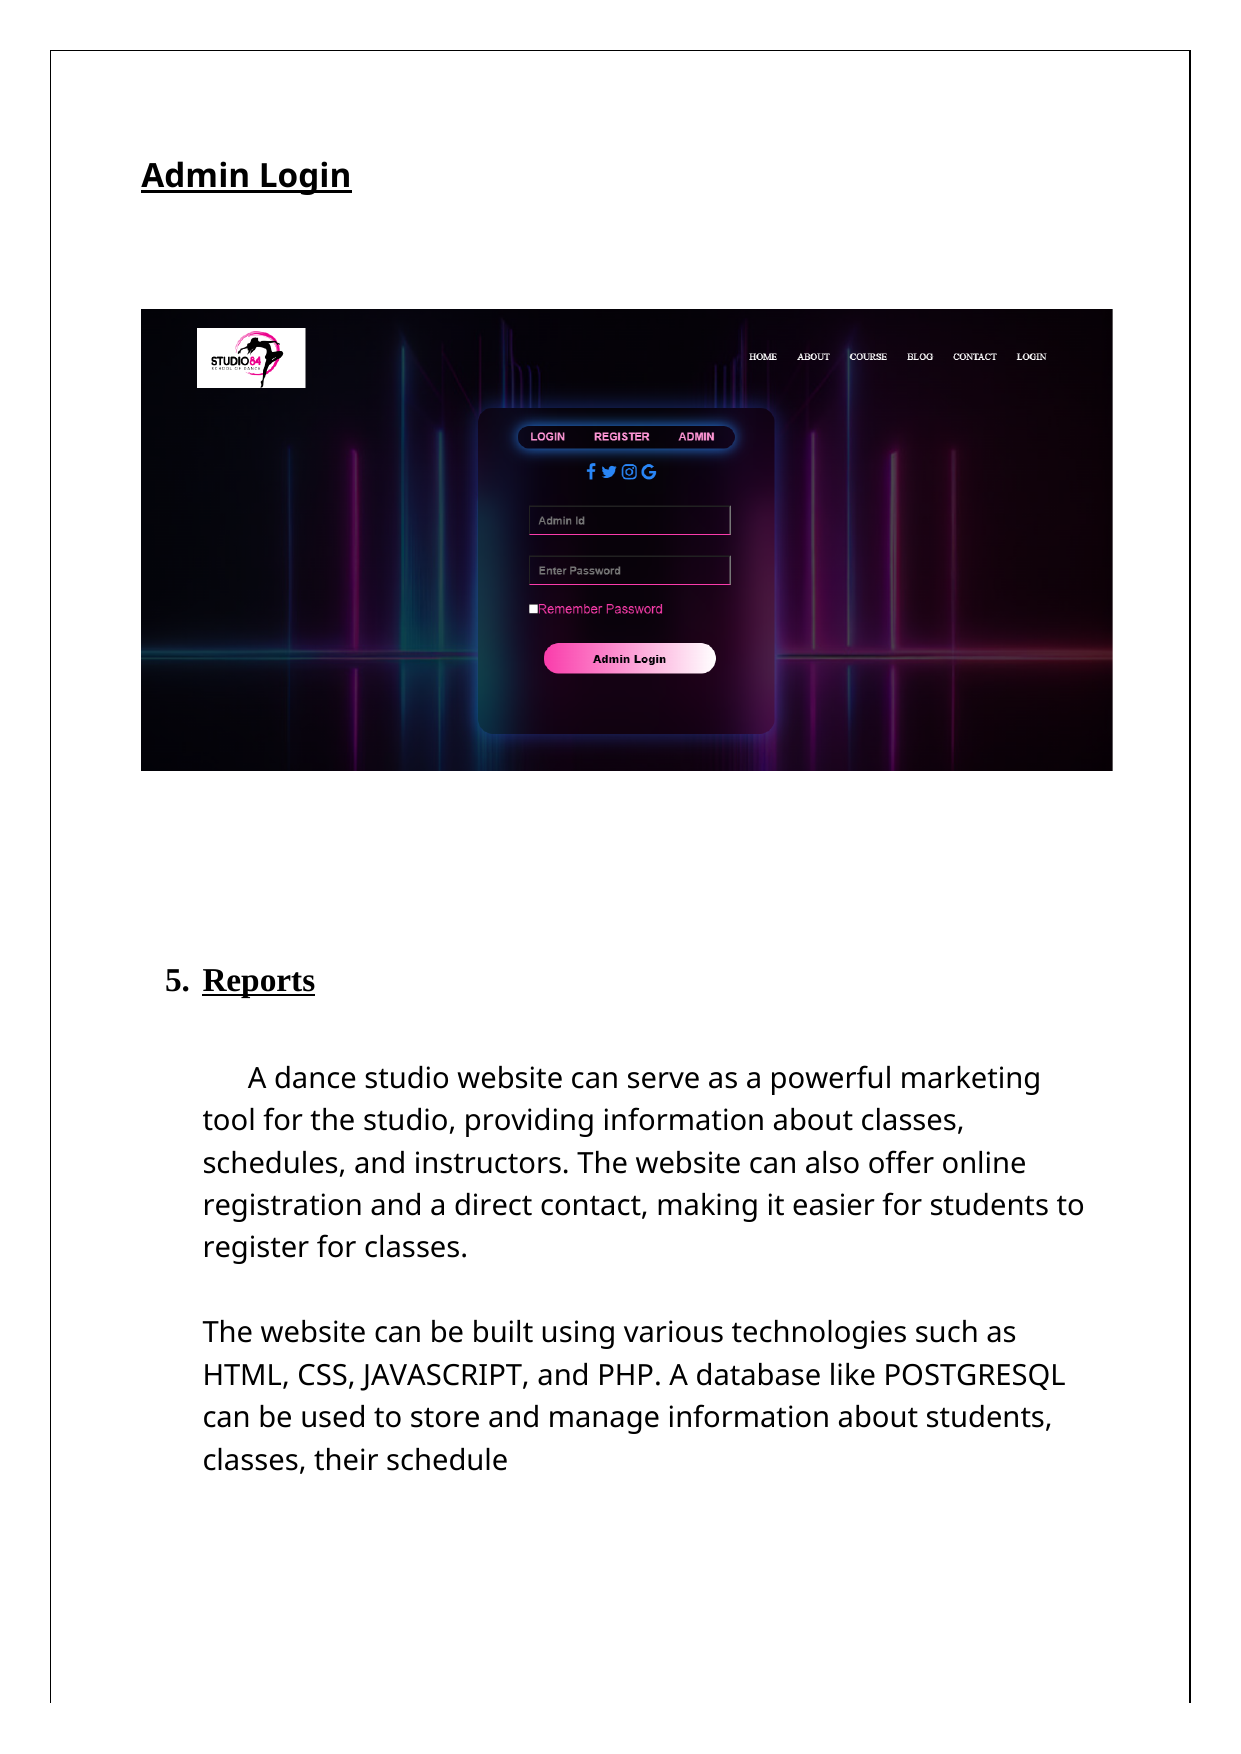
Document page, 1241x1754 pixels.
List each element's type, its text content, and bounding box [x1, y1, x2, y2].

list A dance studio website can serve as a powerful marketing tool for the studio, providing information about classes, schedules, and instructors. The website can also offer online registration and a direct contact, making it easier for students to register for classes. [202, 1057, 1099, 1266]
list The website can be built using various technologies such as HTML, CSS, JAVASCRIPT, and PHP. A database like POSTGRESQL can be used to store and manage information about students, classes, their schedule [202, 1312, 1099, 1478]
picture [141, 309, 1113, 771]
subtitle Reports [165, 961, 1099, 999]
text Admin Login [141, 152, 1099, 198]
